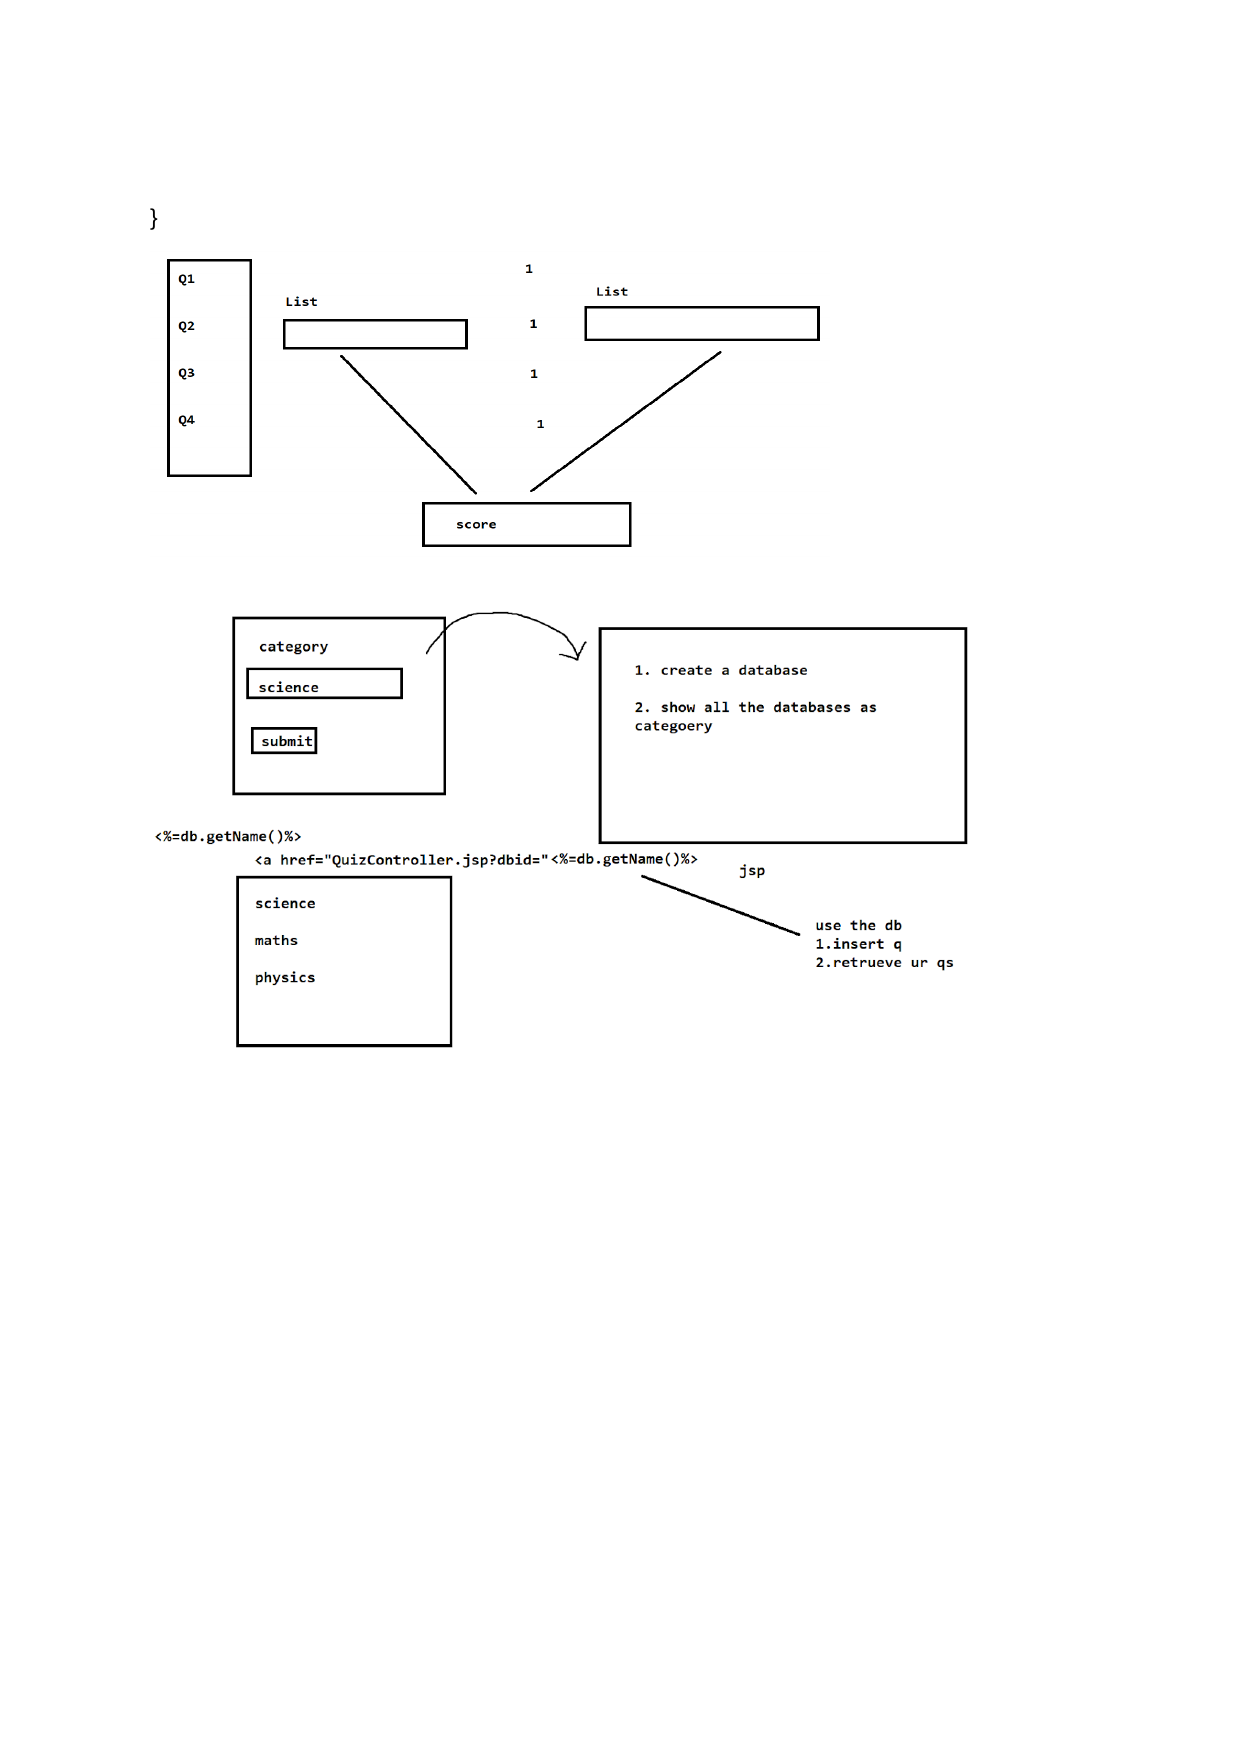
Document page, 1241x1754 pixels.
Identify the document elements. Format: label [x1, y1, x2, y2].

picture [150, 585, 1125, 1055]
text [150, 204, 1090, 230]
picture [150, 230, 830, 557]
